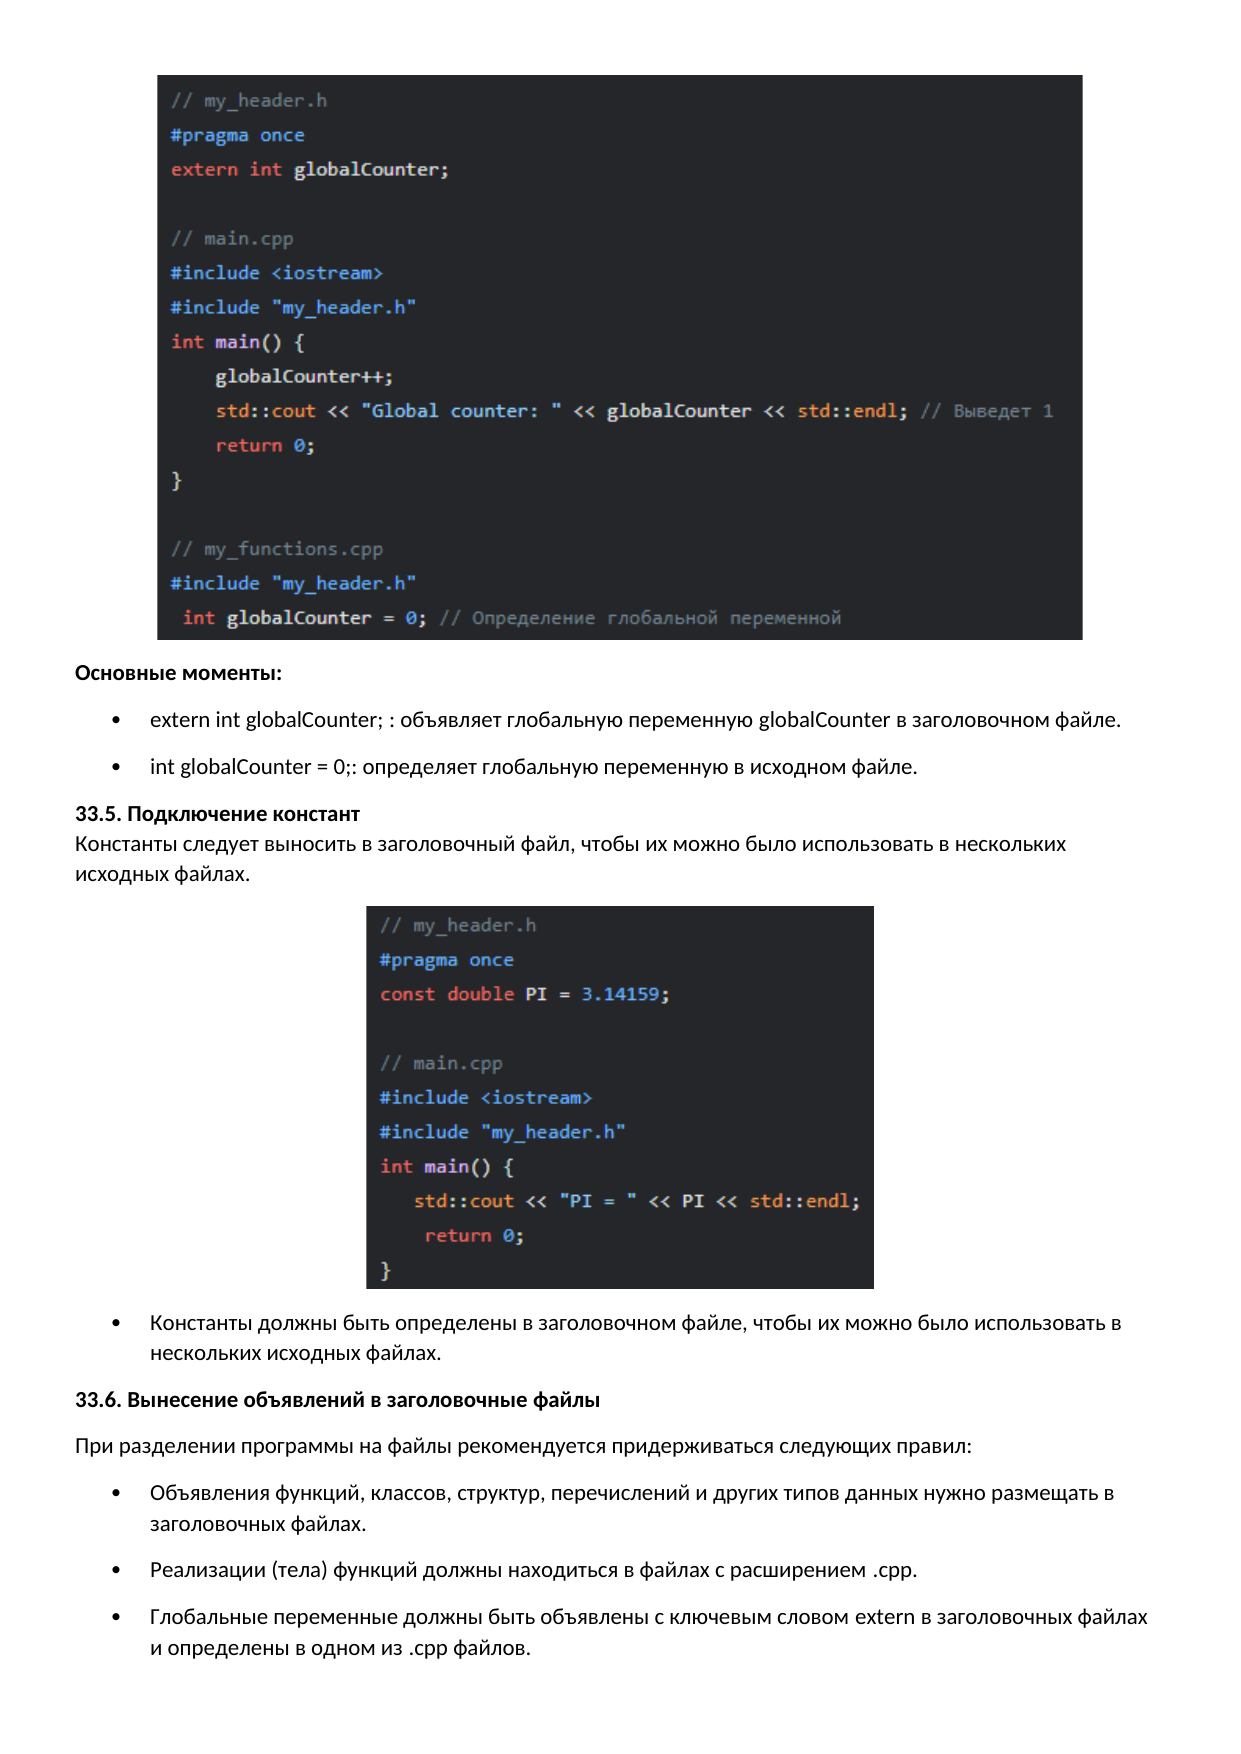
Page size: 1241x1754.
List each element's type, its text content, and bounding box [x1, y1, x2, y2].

list Глобальные переменные должны быть объявлены с ключевым словом extern в заголовочных файлах и определены в одном из .cpp файлов. [112, 1602, 1165, 1661]
list int globalCounter = 0;: определяет глобальную переменную в исходном файле. [112, 752, 1165, 780]
list Константы должны быть определены в заголовочном файле, чтобы их можно было использовать в нескольких исходных файлах. [112, 1308, 1165, 1366]
list Объявления функций, классов, структур, перечислений и других типов данных нужно размещать в заголовочных файлах. [112, 1478, 1165, 1537]
text Основные моменты: [75, 658, 1165, 686]
text 33.6. Вынесение объявлений в заголовочные файлы [75, 1385, 1165, 1413]
text 33.5. Подключение констант Константы следует выносить в заголовочный файл, чтобы их можно было использовать в нескольких исходных файлах. [75, 799, 1165, 887]
list extern int globalCounter; : объявляет глобальную переменную globalCounter в заголовочном файле. [112, 705, 1165, 733]
list Реализации (тела) функций должны находиться в файлах с расширением .cpp. [112, 1556, 1165, 1583]
picture [366, 906, 874, 1289]
picture [157, 75, 1083, 640]
text При разделении программы на файлы рекомендуется придерживаться следующих правил: [75, 1432, 1165, 1459]
